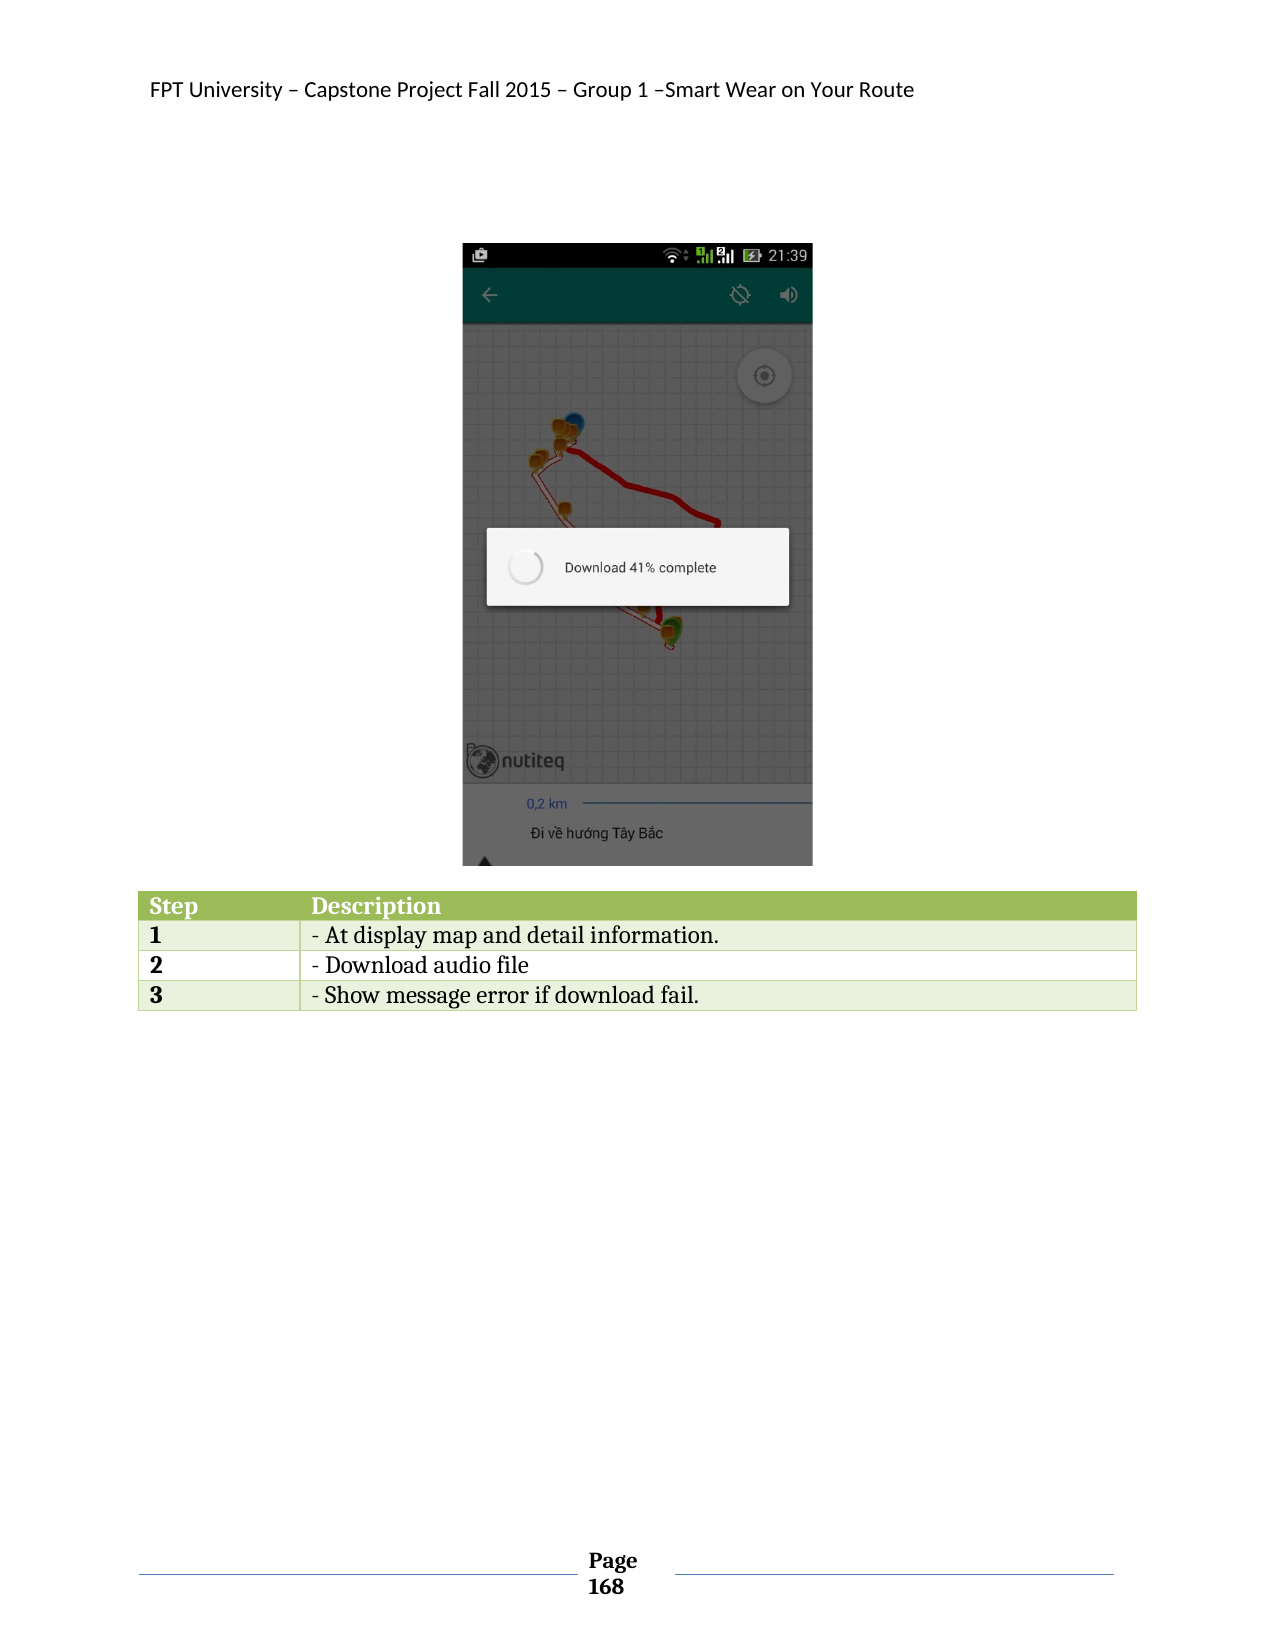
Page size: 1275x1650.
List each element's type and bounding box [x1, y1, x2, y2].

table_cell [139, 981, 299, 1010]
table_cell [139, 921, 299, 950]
picture [462, 243, 813, 866]
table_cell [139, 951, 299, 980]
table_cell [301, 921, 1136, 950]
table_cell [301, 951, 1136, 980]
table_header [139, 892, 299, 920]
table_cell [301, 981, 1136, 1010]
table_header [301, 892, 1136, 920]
